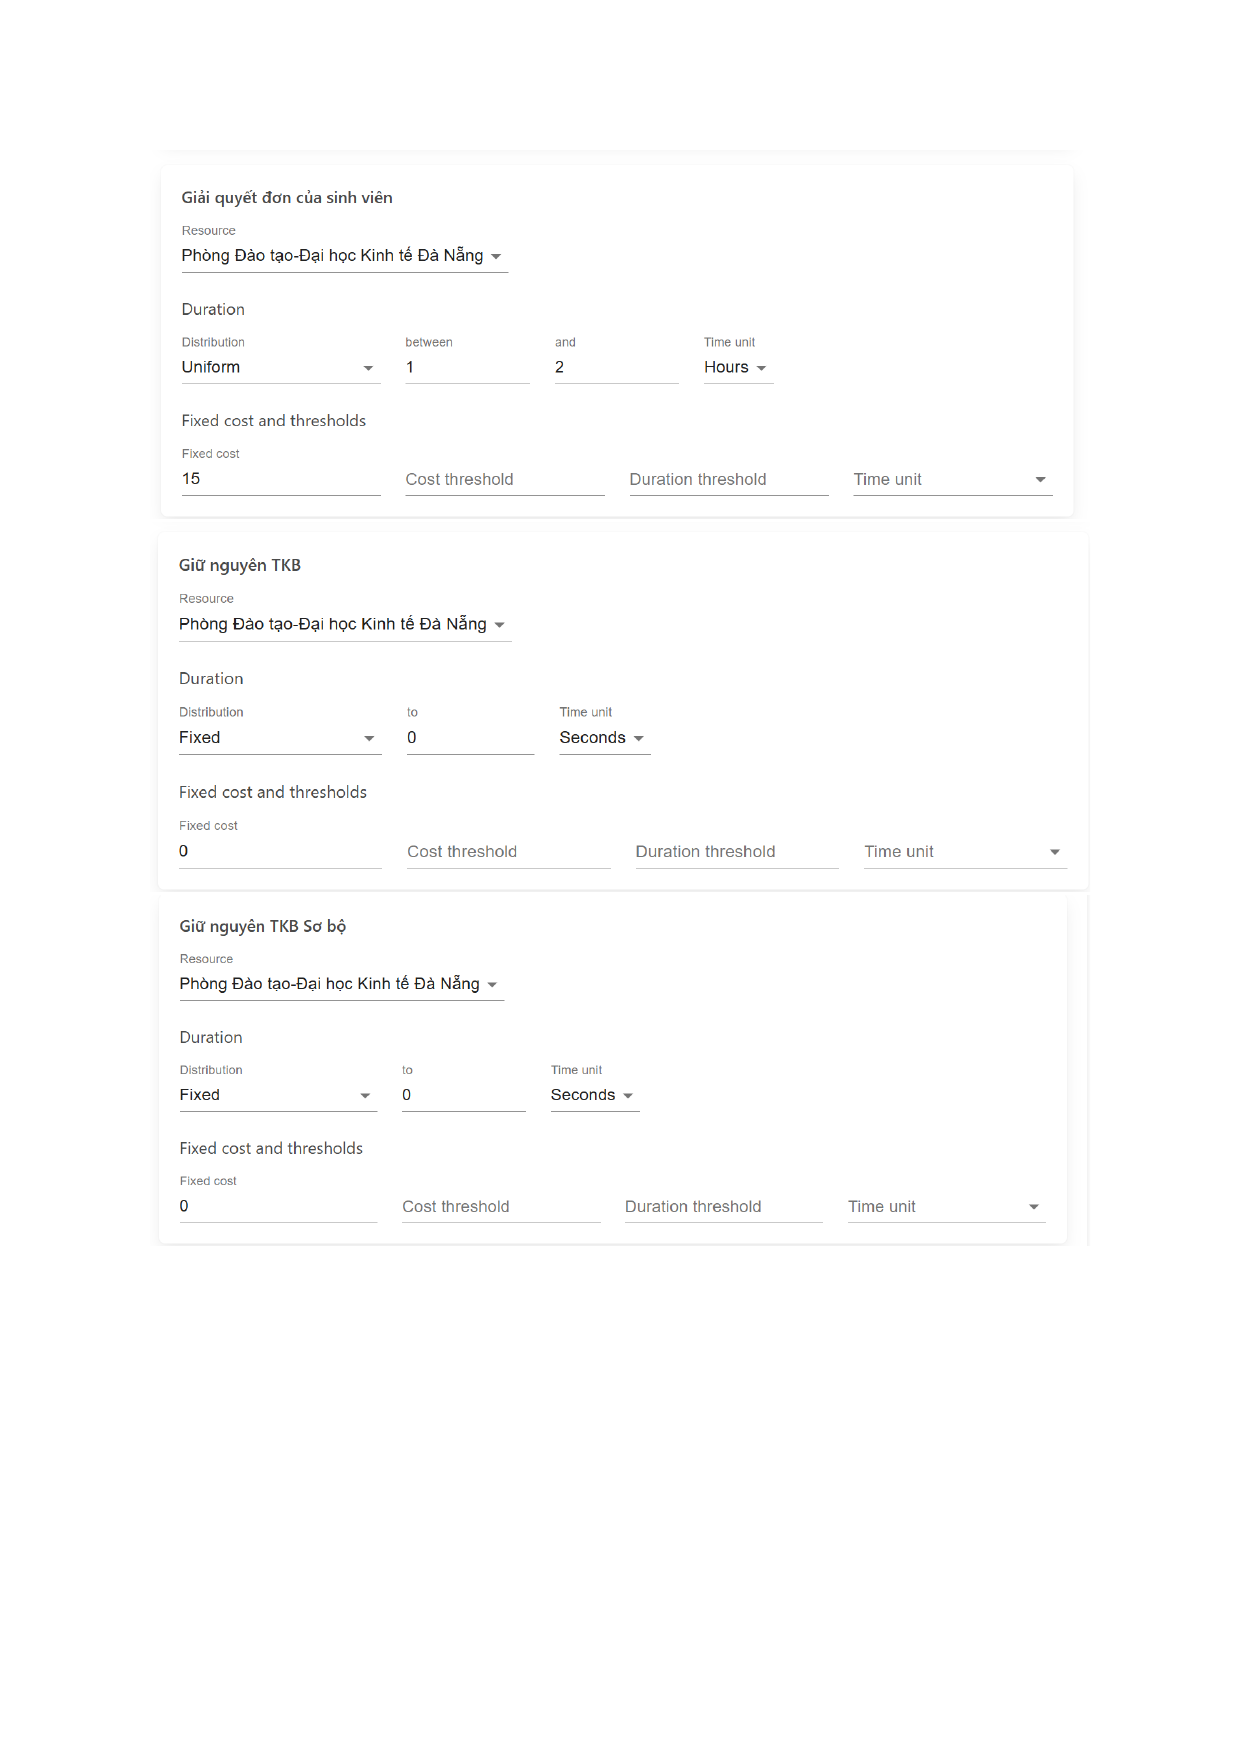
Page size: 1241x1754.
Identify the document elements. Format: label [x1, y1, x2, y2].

picture [150, 895, 1091, 1246]
picture [150, 150, 1091, 519]
picture [150, 522, 1091, 892]
